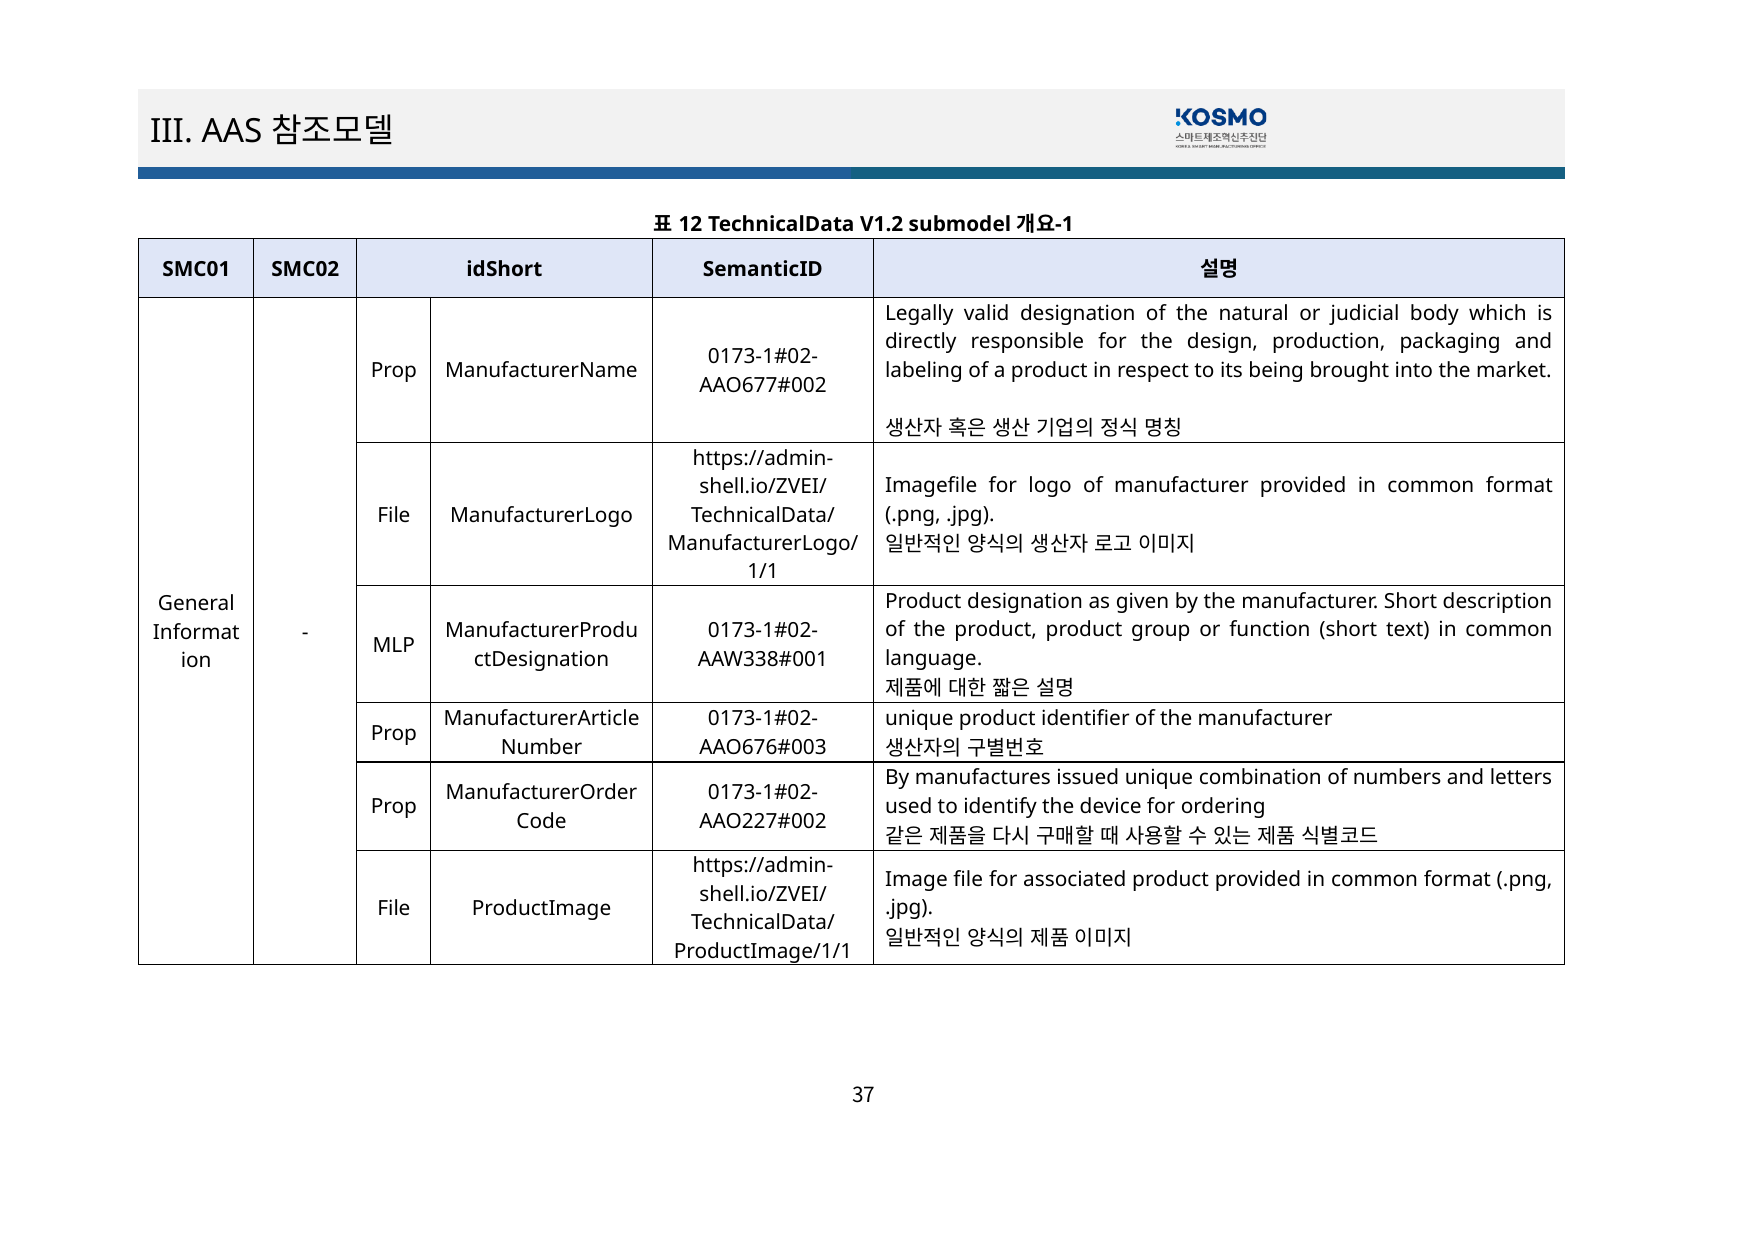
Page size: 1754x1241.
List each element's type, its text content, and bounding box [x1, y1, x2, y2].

table_cell ManufacturerArticleNumber [431, 703, 652, 761]
table_cell MLP [357, 586, 430, 702]
table_cell 0173-1#02-AAW338#001 [653, 586, 873, 702]
table_cell ManufacturerLogo [431, 443, 652, 585]
table_cell unique product identifier of the manufacturer 생산자의 구별번호 [874, 703, 1564, 761]
table_cell 0173-1#02-AAO676#003 [653, 703, 873, 761]
table_cell ManufacturerName [431, 298, 652, 442]
table_cell By manufactures issued unique combination of numbers and letters used to identify the device for ordering 같은 제품을 다시 구매할 때 사용할 수 있는 제품 식별코드 [874, 763, 1564, 849]
table_header idShort [357, 239, 652, 297]
table_cell 0173-1#02-AAO227#002 [653, 763, 873, 849]
table_cell 0173-1#02-AAO677#002 [653, 298, 873, 442]
table_cell - [254, 298, 356, 964]
table_cell ProductImage [431, 851, 652, 964]
table_cell https://admin-shell.io/ZVEI/TechnicalData/ManufacturerLogo/1/1 [653, 443, 873, 585]
table_cell ManufacturerOrderCode [431, 763, 652, 849]
table_cell File [357, 851, 430, 964]
table_header 설명 [874, 239, 1564, 297]
table_cell File [357, 443, 430, 585]
picture [1175, 108, 1267, 148]
table_cell Prop [357, 763, 430, 849]
table_cell Product designation as given by the manufacturer. Short description of the product, product group or function (short text) in common language. 제품에 대한 짧은 설명 [874, 586, 1564, 702]
table_cell Prop [357, 703, 430, 761]
table_header SMC02 [254, 239, 356, 297]
table_cell Image file for associated product provided in common format (.png, .jpg). 일반적인 양식의 제품 이미지 [874, 851, 1564, 964]
table_cell ManufacturerProductDesignation [431, 586, 652, 702]
table_cell General Information [139, 298, 253, 964]
table_cell Imagefile for logo of manufacturer provided in common format (.png, .jpg). 일반적인 양식의 생산자 로고 이미지 [874, 443, 1564, 585]
table_cell Prop [357, 298, 430, 442]
table_cell Legally valid designation of the natural or judicial body which is directly responsible for the design, production, packaging and labeling of a product in respect to its being brought into the market. 생산자 혹은 생산 기업의 정식 명칭 [874, 298, 1564, 442]
table_cell https://admin-shell.io/ZVEI/TechnicalData/ProductImage/1/1 [653, 851, 873, 964]
table_header SemanticID [653, 239, 873, 297]
table_header SMC01 [139, 239, 253, 297]
